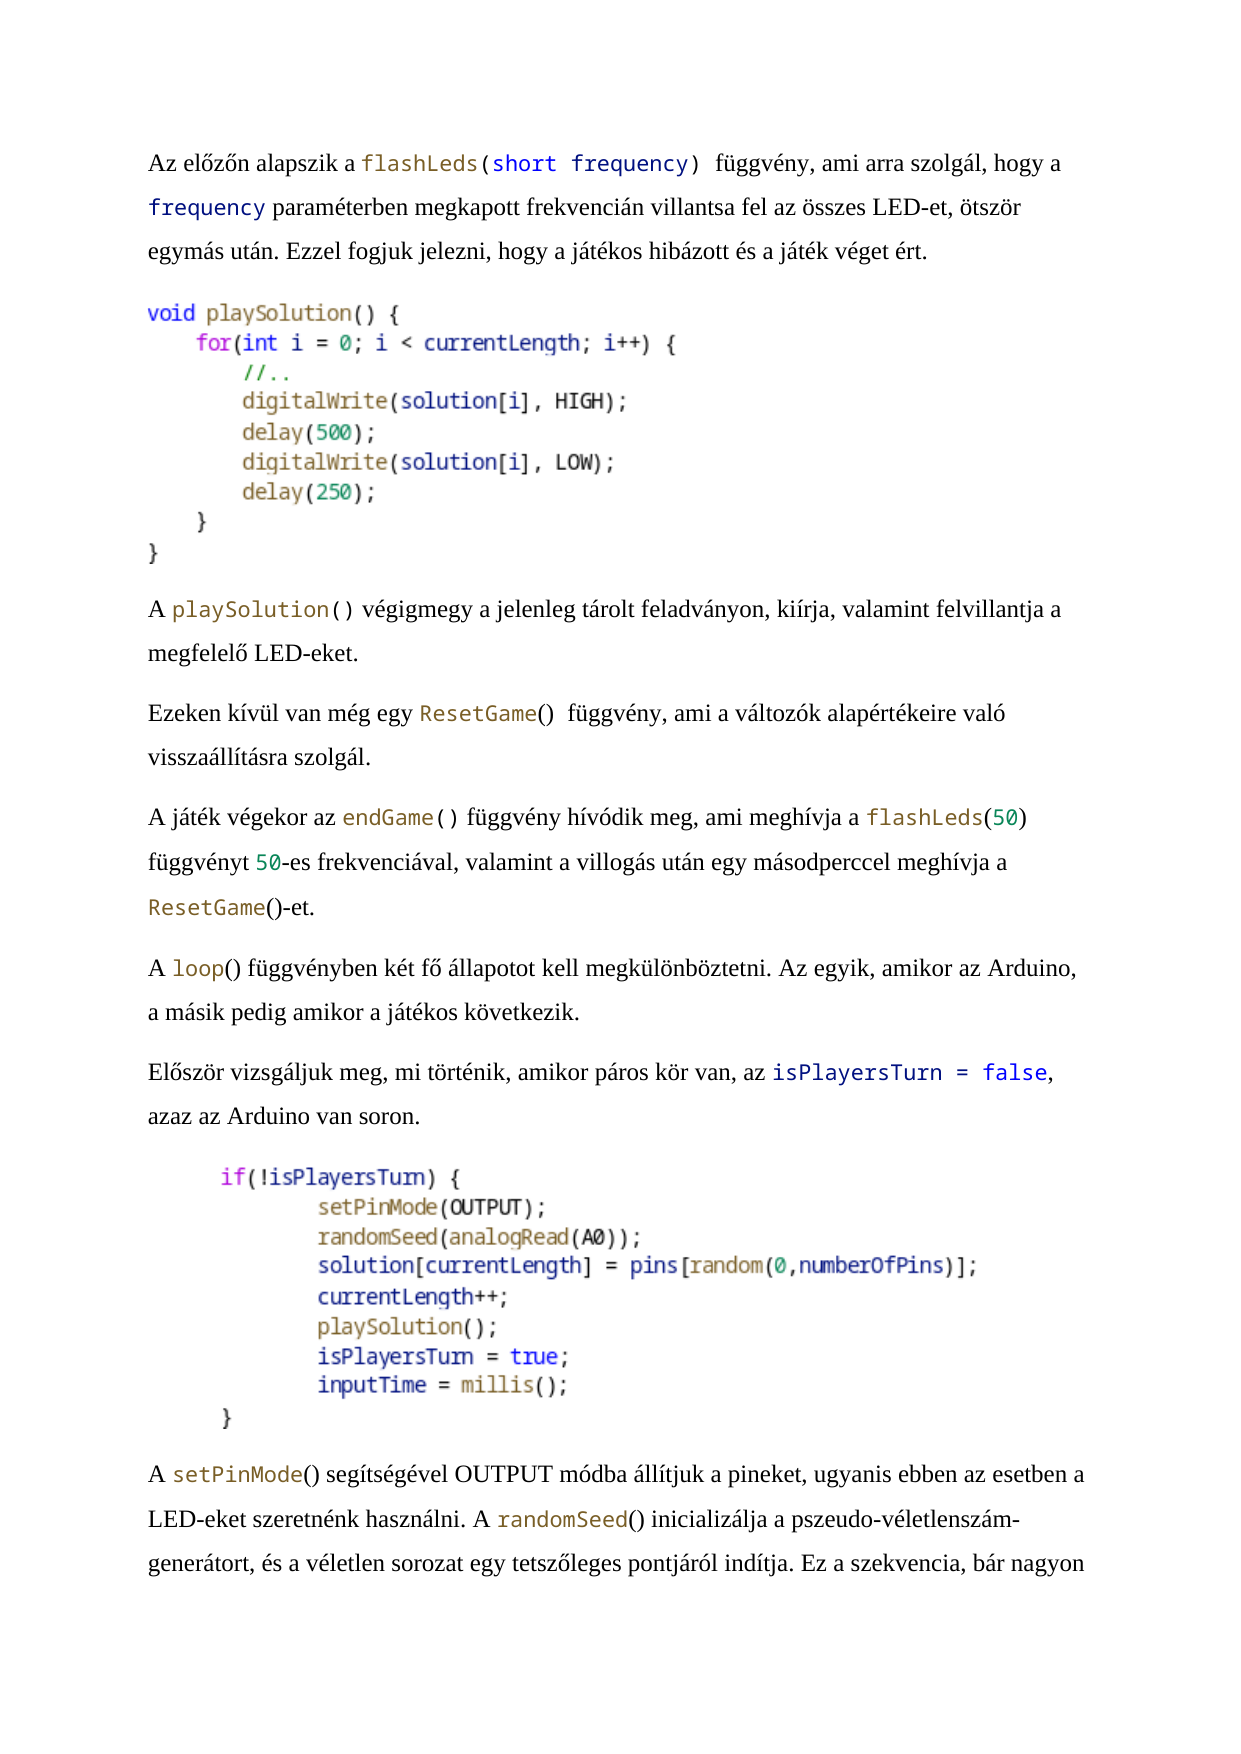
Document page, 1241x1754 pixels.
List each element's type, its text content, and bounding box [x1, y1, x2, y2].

text A loop() függvényben két fő állapotot kell megkülönböztetni. Az egyik, amikor az Arduino, a másik pedig amikor a játékos következik. [148, 953, 1093, 1026]
text Ezeken kívül van még egy ResetGame() függvény, ami a változók alapértékeire való visszaállításra szolgál. [148, 698, 1093, 771]
text Az előzőn alapszik a flashLeds(short frequency) függvény, ami arra szolgál, hogy a frequency paraméterben megkapott frekvencián villantsa fel az összes LED-et, ötször egymás után. Ezzel fogjuk jelezni, hogy a játékos hibázott és a játék véget ért. [148, 148, 1093, 265]
text A playSolution() végigmegy a jelenleg tárolt feladványon, kiírja, valamint felvillantja a megfelelő LED-eket. [148, 594, 1093, 667]
text A játék végekor az endGame() függvény hívódik meg, ami meghívja a flashLeds(50) függvényt 50-es frekvenciával, valamint a villogás után egy másodperccel meghívja a ResetGame()-et. [148, 802, 1093, 921]
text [148, 1459, 1093, 1577]
text Először vizsgáljuk meg, mi történik, amikor páros kör van, az isPlayersTurn = false, azaz az Arduino van soron. [148, 1057, 1093, 1130]
